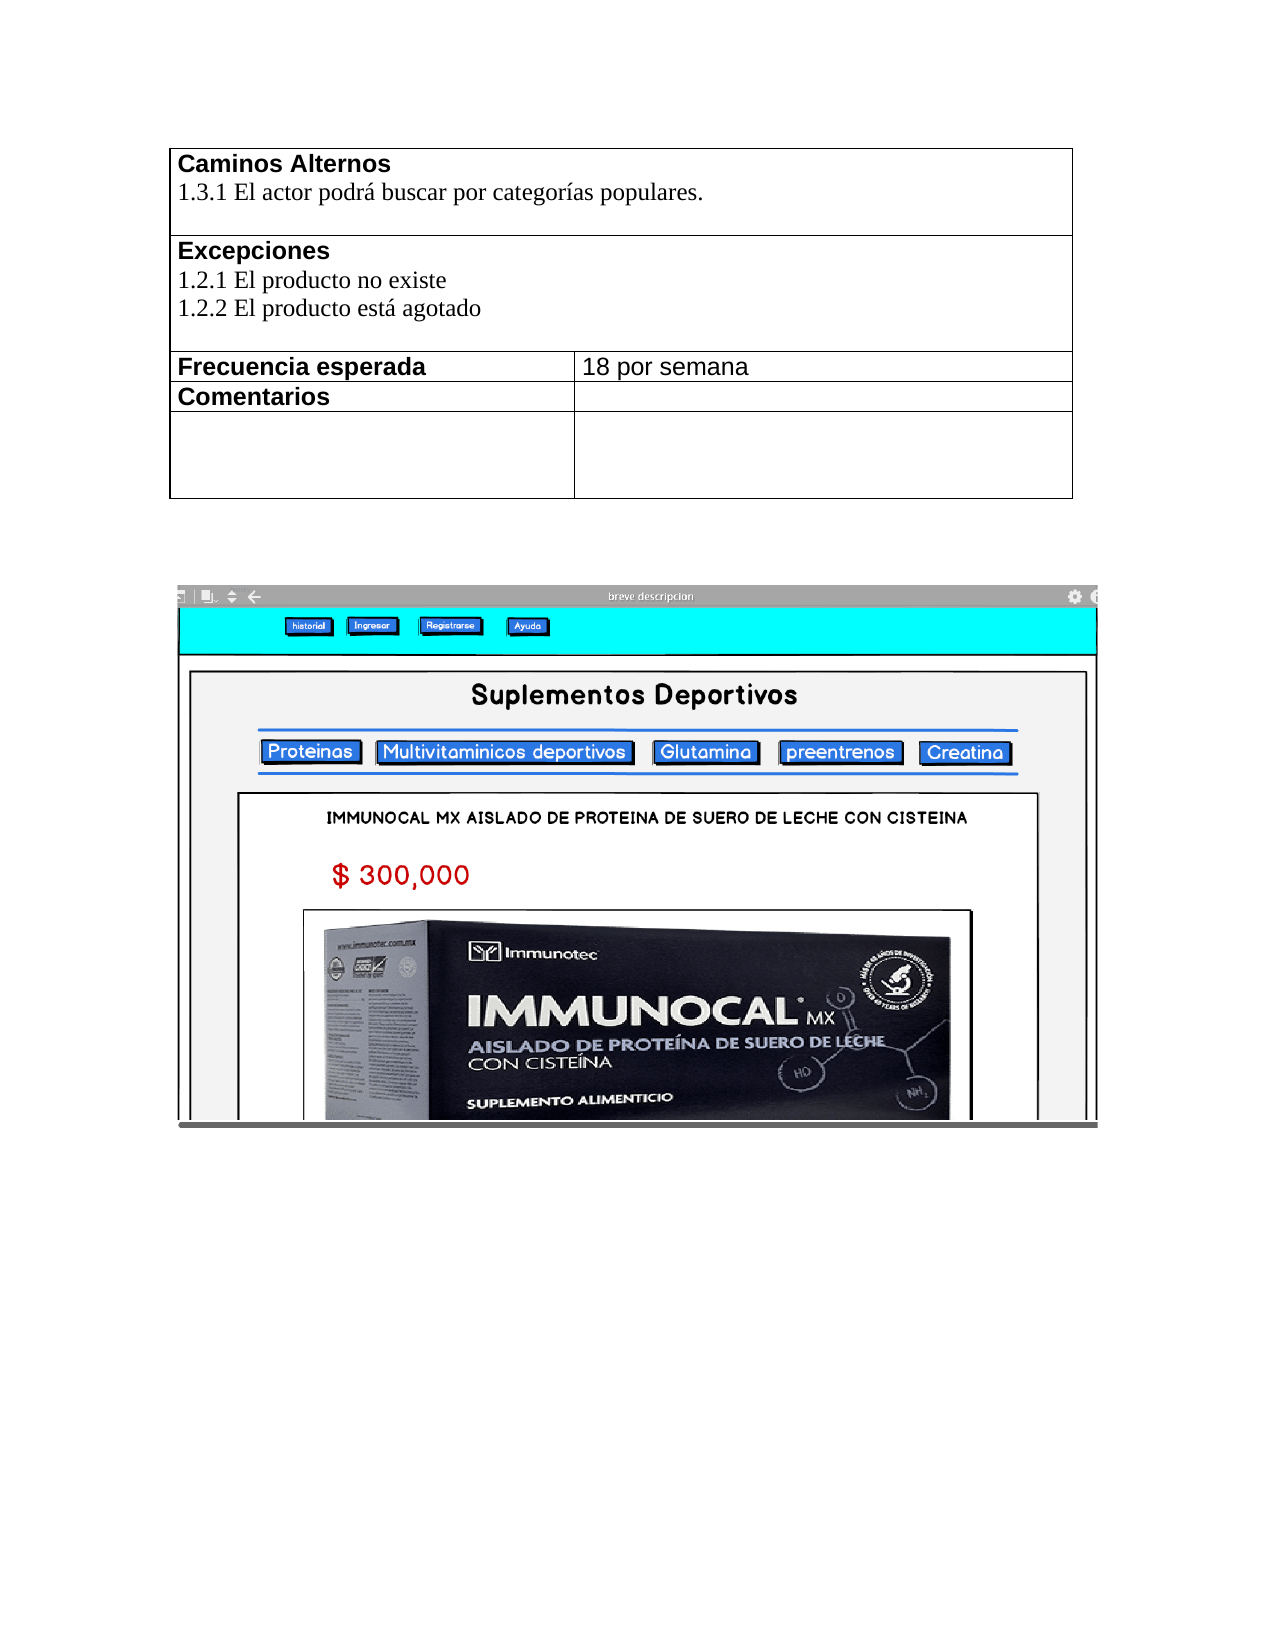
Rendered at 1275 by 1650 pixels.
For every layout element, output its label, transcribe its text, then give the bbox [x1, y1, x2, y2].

table_cell [575, 382, 1072, 411]
table_cell Excepciones 1.2.1 El producto no existe 1.2.2 El producto está agotado [171, 236, 1072, 351]
table_cell Comentarios [171, 382, 574, 411]
picture [177, 585, 1098, 1129]
table_cell Caminos Alternos 1.3.1 El actor podrá buscar por categorías populares. [171, 149, 1072, 235]
table_cell [171, 412, 574, 498]
table_cell [575, 412, 1072, 498]
table_cell Frecuencia esperada [171, 352, 574, 381]
table_cell 18 por semana [575, 352, 1072, 381]
